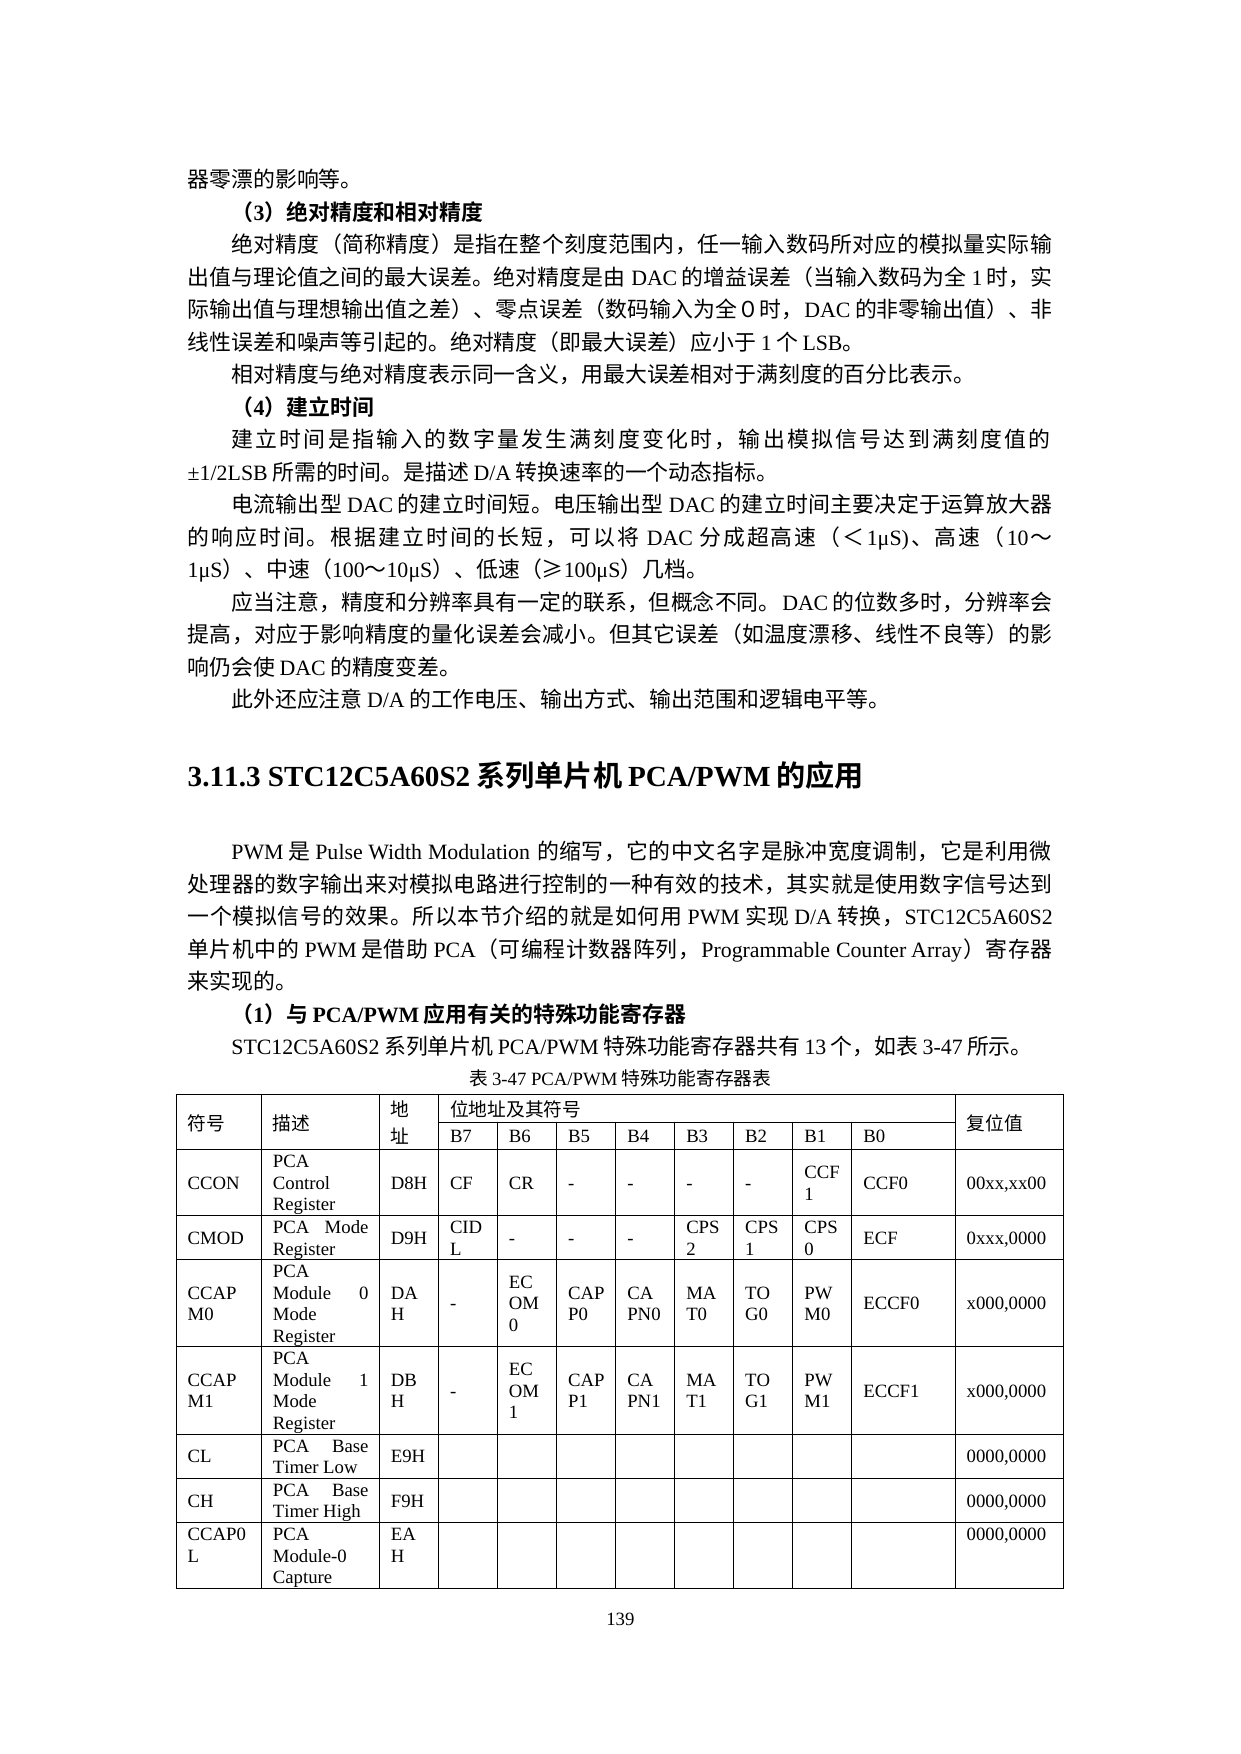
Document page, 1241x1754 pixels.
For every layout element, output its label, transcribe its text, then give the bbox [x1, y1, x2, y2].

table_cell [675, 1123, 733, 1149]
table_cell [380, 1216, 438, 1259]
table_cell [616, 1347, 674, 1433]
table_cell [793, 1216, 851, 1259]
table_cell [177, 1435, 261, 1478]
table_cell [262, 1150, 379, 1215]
text PWM是Pulse Width Modulation 的缩写，它的中文名字是脉冲宽度调制，它是利用微处理器的数字输出来对模拟电路进行控制的一种有效的技术，其实就是使用数字信号达到一个模拟信号的效果。所以本节介绍的就是如何用PWM实现D/A转换，STC12C5A60S2单片机中的PWM是借助PCA（可编程计数器阵列，Programmable Counter Array）寄存器来实现的。 [187, 834, 1053, 996]
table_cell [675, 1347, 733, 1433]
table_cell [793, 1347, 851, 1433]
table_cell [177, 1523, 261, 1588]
text 此外还应注意D/A的工作电压、输出方式、输出范围和逻辑电平等。 [187, 682, 1053, 714]
text 建立时间是指输入的数字量发生满刻度变化时，输出模拟信号达到满刻度值的±1/2LSB所需的时间。是描述D/A转换速率的一个动态指标。 [187, 422, 1053, 487]
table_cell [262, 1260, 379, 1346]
subtitle 3.11.3 STC12C5A60S2系列单片机PCA/PWM的应用 [187, 742, 1053, 807]
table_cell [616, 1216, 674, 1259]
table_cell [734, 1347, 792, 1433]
text 相对精度与绝对精度表示同一含义，用最大误差相对于满刻度的百分比表示。 [187, 357, 1053, 389]
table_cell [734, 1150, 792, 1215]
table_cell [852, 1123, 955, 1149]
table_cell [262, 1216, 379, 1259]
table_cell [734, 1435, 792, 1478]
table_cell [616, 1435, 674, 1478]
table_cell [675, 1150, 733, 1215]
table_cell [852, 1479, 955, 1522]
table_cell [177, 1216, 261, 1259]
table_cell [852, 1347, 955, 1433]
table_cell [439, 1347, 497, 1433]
text 应当注意，精度和分辨率具有一定的联系，但概念不同。DAC的位数多时，分辨率会提高，对应于影响精度的量化误差会减小。但其它误差（如温度漂移、线性不良等）的影响仍会使DAC的精度变差。 [187, 584, 1053, 682]
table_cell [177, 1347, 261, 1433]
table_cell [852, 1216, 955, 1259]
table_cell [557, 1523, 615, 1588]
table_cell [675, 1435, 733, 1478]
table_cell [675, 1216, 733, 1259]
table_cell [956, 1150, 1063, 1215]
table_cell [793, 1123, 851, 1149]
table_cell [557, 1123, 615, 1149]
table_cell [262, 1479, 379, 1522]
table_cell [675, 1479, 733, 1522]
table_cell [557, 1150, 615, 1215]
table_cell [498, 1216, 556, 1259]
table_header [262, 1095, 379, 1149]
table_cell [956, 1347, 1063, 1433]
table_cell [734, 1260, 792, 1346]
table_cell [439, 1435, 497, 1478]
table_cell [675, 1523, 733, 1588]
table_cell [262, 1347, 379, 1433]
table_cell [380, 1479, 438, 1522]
text （4）建立时间 [187, 389, 1053, 422]
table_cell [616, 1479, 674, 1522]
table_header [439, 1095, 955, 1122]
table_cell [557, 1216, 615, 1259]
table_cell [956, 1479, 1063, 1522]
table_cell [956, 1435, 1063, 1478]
text 表3-47 PCA/PWM特殊功能寄存器表 [187, 1061, 1053, 1094]
text （1）与PCA/PWM应用有关的特殊功能寄存器 [187, 996, 1053, 1029]
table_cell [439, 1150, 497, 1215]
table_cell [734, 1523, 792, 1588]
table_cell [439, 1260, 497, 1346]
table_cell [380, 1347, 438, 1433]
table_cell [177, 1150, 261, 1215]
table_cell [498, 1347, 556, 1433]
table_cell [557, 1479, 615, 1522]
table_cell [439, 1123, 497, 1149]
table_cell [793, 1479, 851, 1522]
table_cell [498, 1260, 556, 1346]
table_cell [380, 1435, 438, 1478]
text 电流输出型DAC的建立时间短。电压输出型DAC的建立时间主要决定于运算放大器的响应时间。根据建立时间的长短，可以将DAC分成超高速（＜1μS)、高速（10～1μS）、中速（100～10μS）、低速（≥100μS）几档。 [187, 487, 1053, 584]
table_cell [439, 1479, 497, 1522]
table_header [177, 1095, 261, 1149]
text 绝对精度（简称精度）是指在整个刻度范围内，任一输入数码所对应的模拟量实际输出值与理论值之间的最大误差。绝对精度是由DAC的增益误差（当输入数码为全1时，实际输出值与理想输出值之差）、零点误差（数码输入为全０时，DAC的非零输出值）、非线性误差和噪声等引起的。绝对精度（即最大误差）应小于1个LSB。 [187, 227, 1053, 357]
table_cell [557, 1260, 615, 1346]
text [187, 162, 1053, 194]
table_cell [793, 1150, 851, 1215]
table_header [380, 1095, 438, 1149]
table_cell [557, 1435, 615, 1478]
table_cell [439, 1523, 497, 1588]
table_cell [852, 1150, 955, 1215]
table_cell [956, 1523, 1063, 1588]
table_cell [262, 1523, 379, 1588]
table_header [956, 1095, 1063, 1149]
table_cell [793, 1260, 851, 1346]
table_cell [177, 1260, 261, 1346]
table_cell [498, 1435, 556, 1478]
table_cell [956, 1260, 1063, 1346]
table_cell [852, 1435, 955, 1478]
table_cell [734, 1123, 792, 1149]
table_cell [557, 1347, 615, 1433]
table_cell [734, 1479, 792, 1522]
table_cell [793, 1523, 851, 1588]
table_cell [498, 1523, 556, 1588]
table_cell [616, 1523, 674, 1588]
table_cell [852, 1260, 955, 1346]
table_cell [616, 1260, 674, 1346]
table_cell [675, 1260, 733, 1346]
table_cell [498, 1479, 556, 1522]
text STC12C5A60S2系列单片机PCA/PWM特殊功能寄存器共有13个，如表3-47所示。 [187, 1029, 1053, 1061]
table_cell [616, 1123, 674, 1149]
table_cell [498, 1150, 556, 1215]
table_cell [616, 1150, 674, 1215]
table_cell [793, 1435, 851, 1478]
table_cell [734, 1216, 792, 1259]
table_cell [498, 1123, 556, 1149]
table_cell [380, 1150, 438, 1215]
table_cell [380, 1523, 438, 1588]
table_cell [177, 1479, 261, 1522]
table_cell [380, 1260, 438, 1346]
text （3）绝对精度和相对精度 [187, 194, 1053, 227]
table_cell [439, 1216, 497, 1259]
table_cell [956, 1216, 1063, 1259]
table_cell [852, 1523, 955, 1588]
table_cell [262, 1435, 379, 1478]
